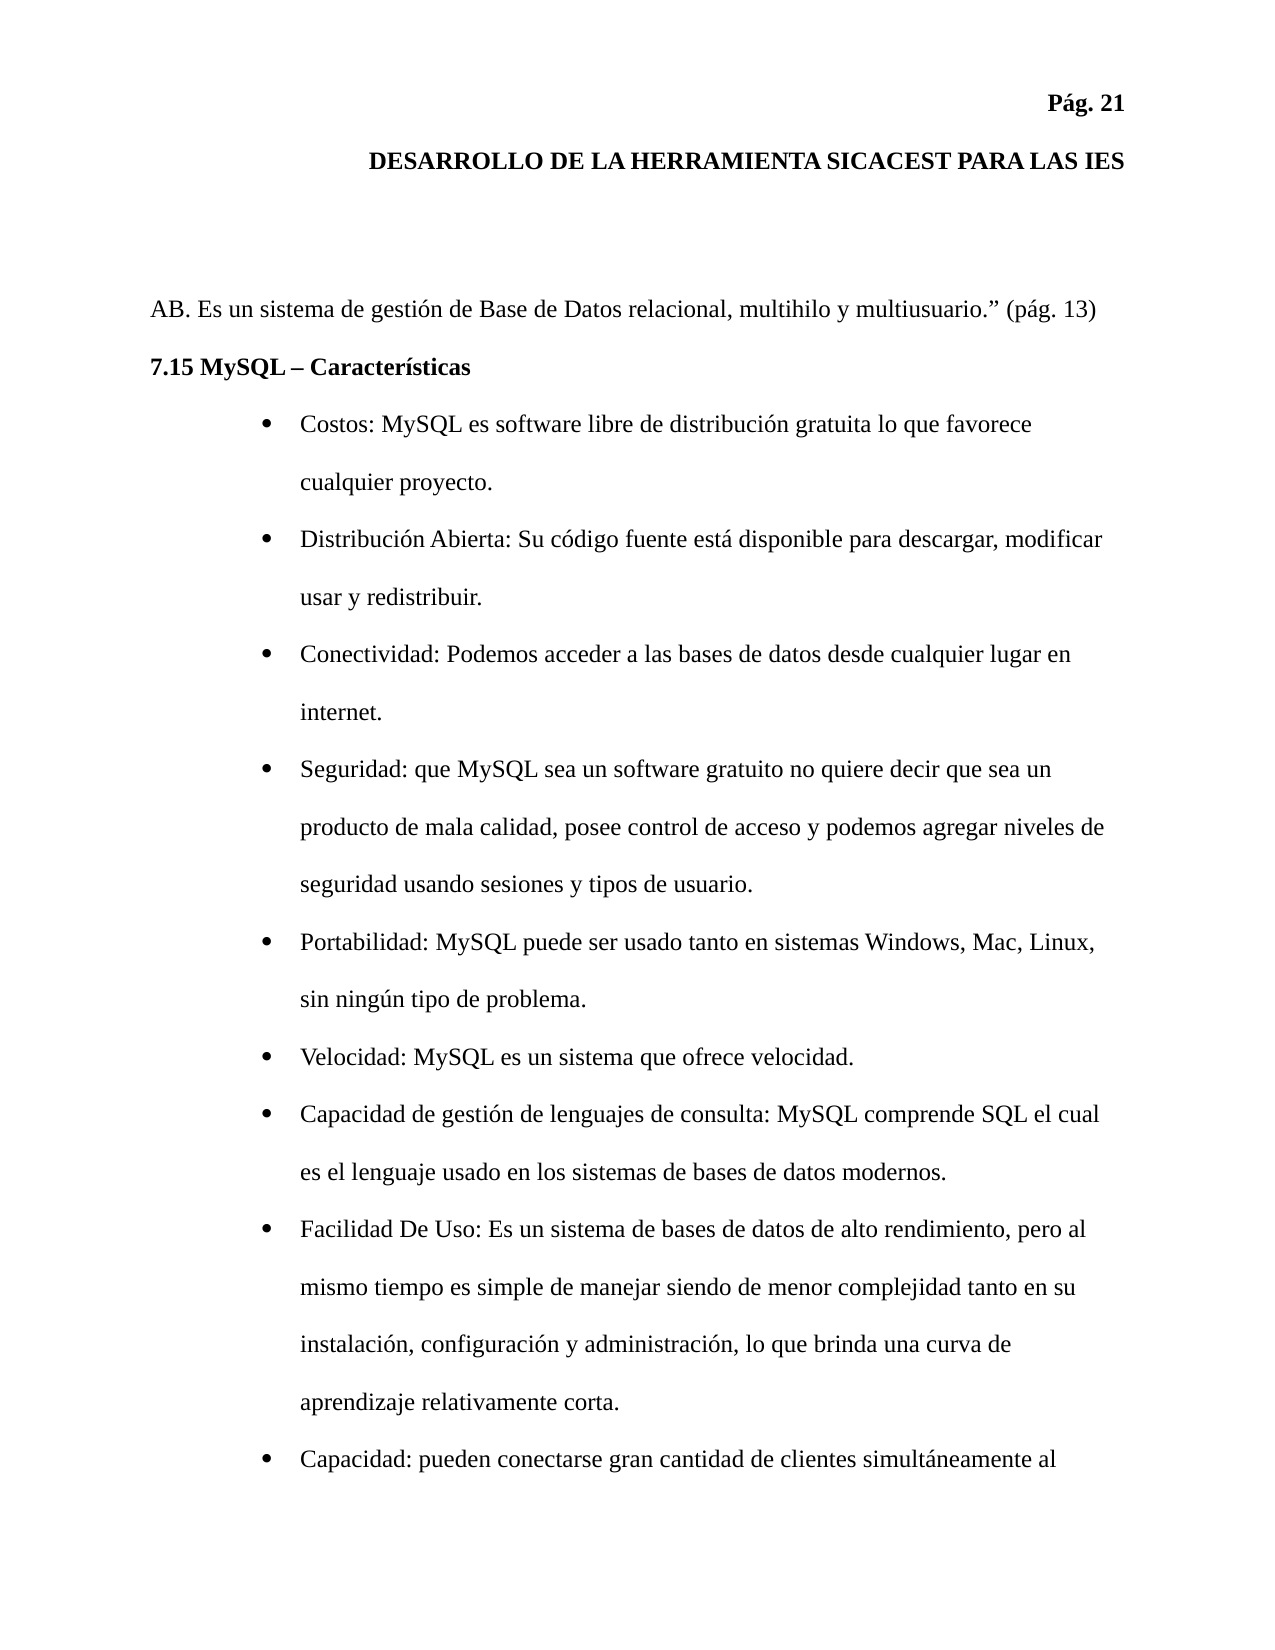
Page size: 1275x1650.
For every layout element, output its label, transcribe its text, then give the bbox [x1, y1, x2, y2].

list Capacidad de gestión de lenguajes de consulta: MySQL comprende SQL el cual es el lenguaje usado en los sistemas de bases de datos modernos. [262, 1099, 1125, 1186]
list Costos: MySQL es software libre de distribución gratuita lo que favorece cualquier proyecto. [262, 409, 1125, 496]
list Velocidad: MySQL es un sistema que ofrece velocidad. [262, 1042, 1125, 1071]
list Seguridad: que MySQL sea un software gratuito no quiere decir que sea un producto de mala calidad, posee control de acceso y podemos agregar niveles de seguridad usando sesiones y tipos de usuario. [262, 754, 1125, 898]
list Conectividad: Podemos acceder a las bases de datos desde cualquier lugar en internet. [262, 639, 1125, 726]
subtitle 7.15 MySQL – Características [150, 352, 1125, 381]
list Facilidad De Uso: Es un sistema de bases de datos de alto rendimiento, pero al mismo tiempo es simple de manejar siendo de menor complejidad tanto en su instalación, configuración y administración, lo que brinda una curva de aprendizaje relativamente corta. [262, 1214, 1125, 1416]
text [150, 294, 1125, 323]
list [262, 1444, 1125, 1473]
list Portabilidad: MySQL puede ser usado tanto en sistemas Windows, Mac, Linux, sin ningún tipo de problema. [262, 927, 1125, 1013]
list Distribución Abierta: Su código fuente está disponible para descargar, modificar usar y redistribuir. [262, 524, 1125, 611]
